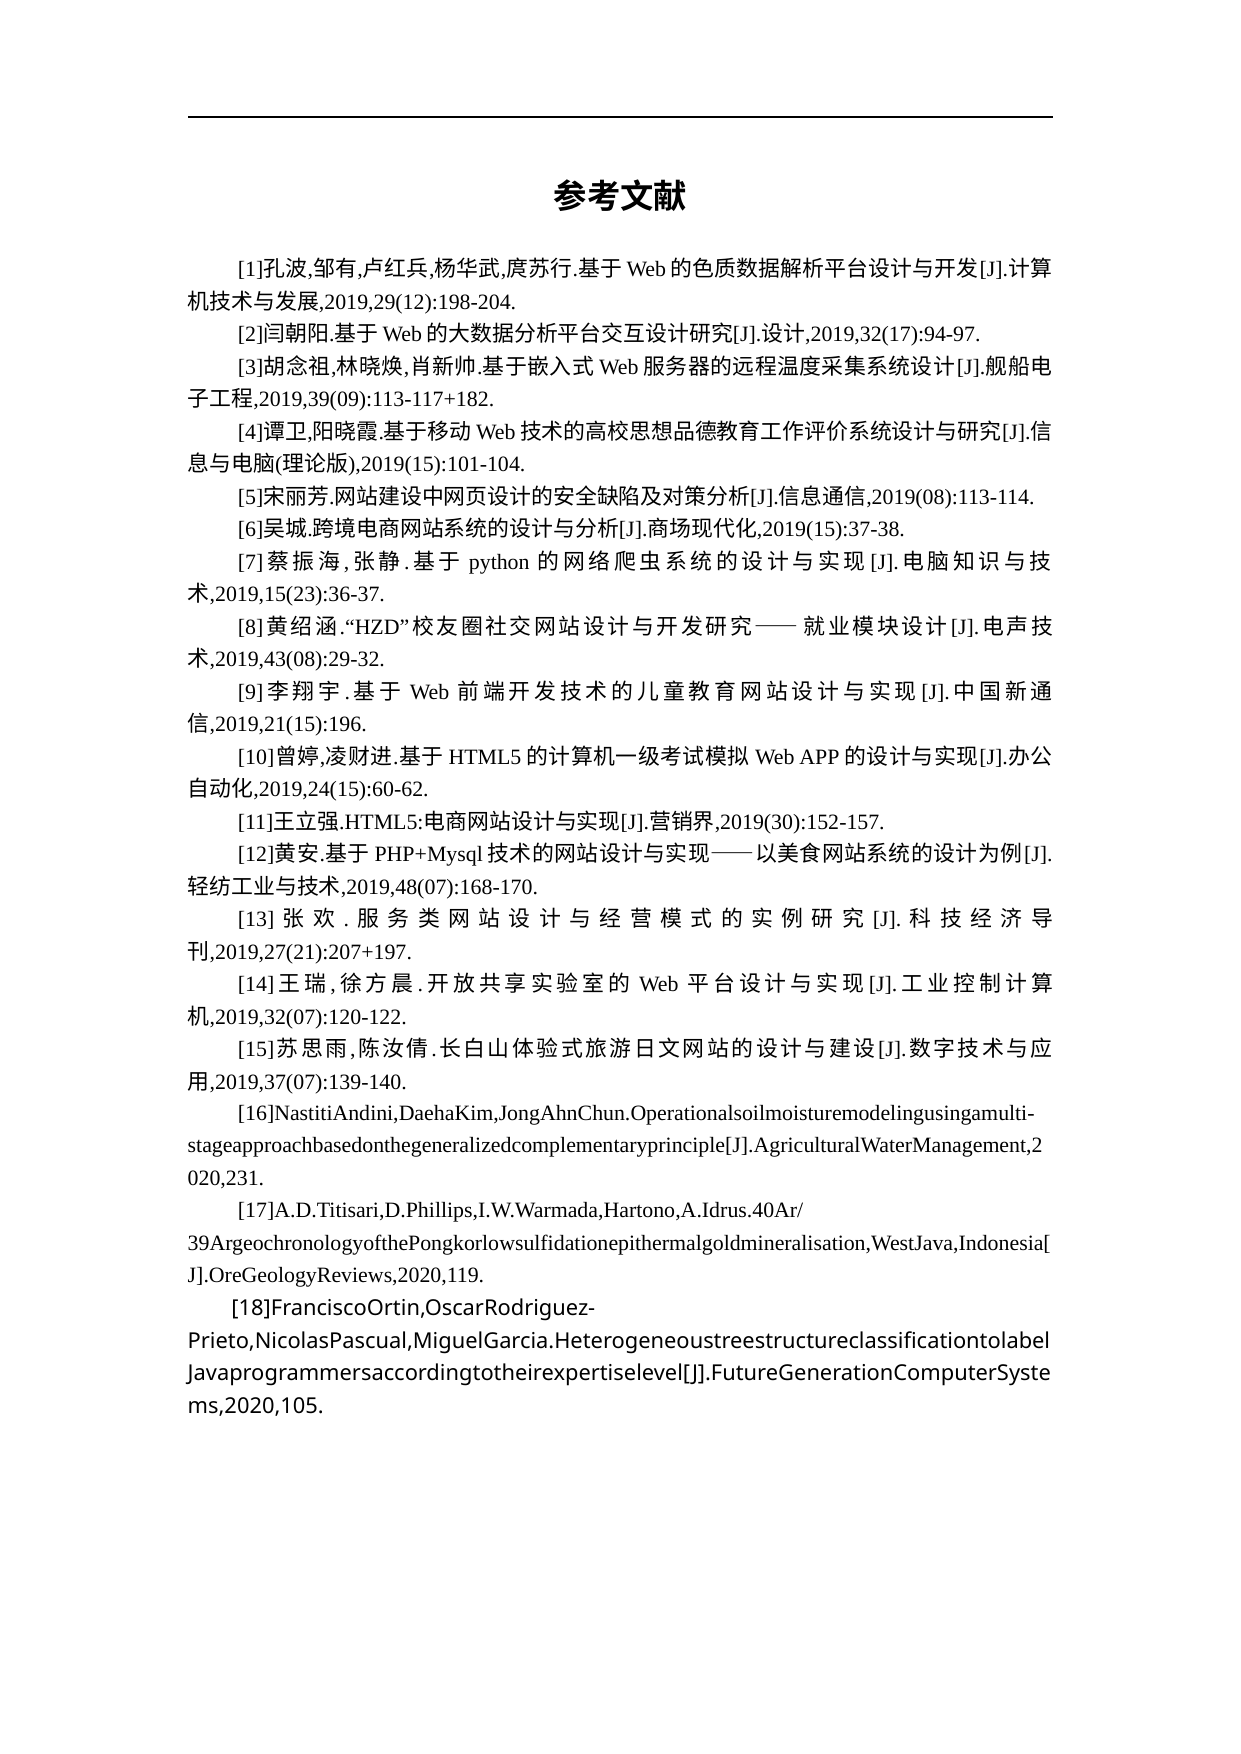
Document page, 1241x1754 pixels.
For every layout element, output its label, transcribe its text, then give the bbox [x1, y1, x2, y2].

text [10]曾婷,凌财进.基于HTML5的计算机一级考试模拟Web APP的设计与实现[J].办公自动化,2019,24(15):60-62. [187, 738, 1053, 803]
text [3]胡念祖,林晓焕,肖新帅.基于嵌入式Web服务器的远程温度采集系统设计[J].舰船电子工程,2019,39(09):113-117+182. [187, 348, 1053, 413]
text [12]黄安.基于PHP+Mysql技术的网站设计与实现——以美食网站系统的设计为例[J].轻纺工业与技术,2019,48(07):168-170. [187, 836, 1053, 901]
text [18]FranciscoOrtin,OscarRodriguez-Prieto,NicolasPascual,MiguelGarcia.HeterogeneoustreestructureclassificationtolabelJavaprogrammersaccordingtotheirexpertiselevel[J].FutureGenerationComputerSystems,2020,105. [187, 1291, 1053, 1421]
text [14]王瑞,徐方晨.开放共享实验室的Web平台设计与实现[J].工业控制计算机,2019,32(07):120-122. [187, 966, 1053, 1031]
text [9]李翔宇.基于Web前端开发技术的儿童教育网站设计与实现[J].中国新通信,2019,21(15):196. [187, 673, 1053, 738]
text [7]蔡振海,张静.基于python的网络爬虫系统的设计与实现[J].电脑知识与技术,2019,15(23):36-37. [187, 543, 1053, 608]
text [6]吴城.跨境电商网站系统的设计与分析[J].商场现代化,2019(15):37-38. [187, 511, 1053, 543]
text [4]谭卫,阳晓霞.基于移动Web技术的高校思想品德教育工作评价系统设计与研究[J].信息与电脑(理论版),2019(15):101-104. [187, 413, 1053, 478]
text [8]黄绍涵.“HZD”校友圈社交网站设计与开发研究——就业模块设计[J].电声技术,2019,43(08):29-32. [187, 608, 1053, 673]
text [11]王立强.HTML5:电商网站设计与实现[J].营销界,2019(30):152-157. [187, 803, 1053, 836]
text [13]张欢.服务类网站设计与经营模式的实例研究[J].科技经济导刊,2019,27(21):207+197. [187, 901, 1053, 966]
text [16]NastitiAndini,DaehaKim,JongAhnChun.Operationalsoilmoisturemodelingusingamulti-stageapproachbasedonthegeneralizedcomplementaryprinciple[J].AgriculturalWaterManagement,2020,231. [187, 1096, 1053, 1193]
text [17]A.D.Titisari,D.Phillips,I.W.Warmada,Hartono,A.Idrus.40Ar/39ArgeochronologyofthePongkorlowsulfidationepithermalgoldmineralisation,WestJava,Indonesia[J].OreGeologyReviews,2020,119. [187, 1193, 1053, 1291]
text [2]闫朝阳.基于Web的大数据分析平台交互设计研究[J].设计,2019,32(17):94-97. [187, 316, 1053, 348]
subtitle 参考文献 [187, 162, 1053, 227]
text [1]孔波,邹有,卢红兵,杨华武,庹苏行.基于Web的色质数据解析平台设计与开发[J].计算机技术与发展,2019,29(12):198-204. [187, 251, 1053, 316]
text [15]苏思雨,陈汝倩.长白山体验式旅游日文网站的设计与建设[J].数字技术与应用,2019,37(07):139-140. [187, 1031, 1053, 1096]
text [5]宋丽芳.网站建设中网页设计的安全缺陷及对策分析[J].信息通信,2019(08):113-114. [187, 478, 1053, 511]
